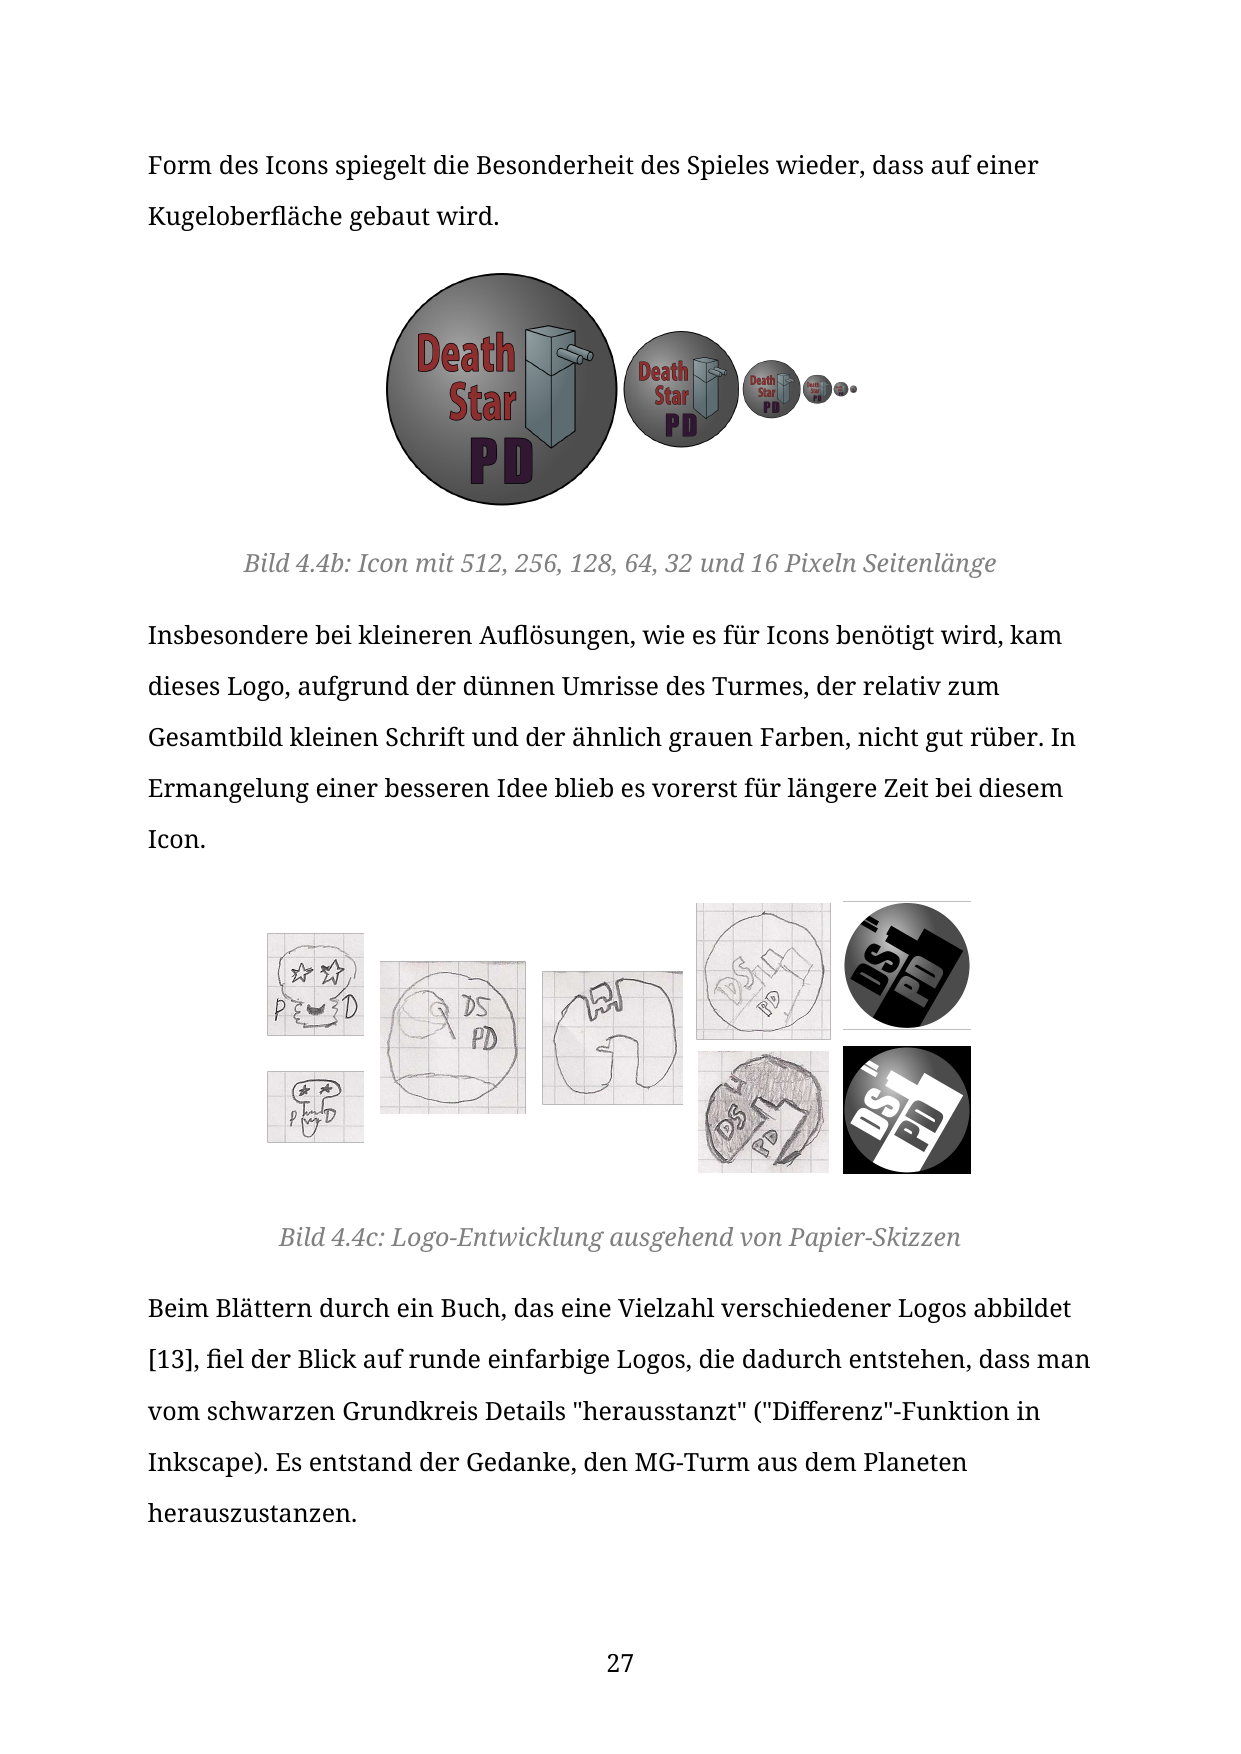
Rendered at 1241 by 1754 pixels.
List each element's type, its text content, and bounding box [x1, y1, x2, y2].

picture [383, 270, 857, 508]
picture [259, 893, 981, 1182]
text Beim Blättern durch ein Buch, das eine Vielzahl verschiedener Logos abbildet [13], fiel der Blick auf runde einfarbige Logos, die dadurch entstehen, dass man vom schwarzen Grundkreis Details "herausstanzt" ("Differenz"-Funktion in Inkscape). Es entstand der Gedanke, den MG-Turm aus dem Planeten herauszustanzen. [148, 1291, 1093, 1529]
text Bild 4.4c: Logo-Entwicklung ausgehend von Papier-Skizzen [148, 1219, 1093, 1253]
text Bild 4.4b: Icon mit 512, 256, 128, 64, 32 und 16 Pixeln Seitenlänge [148, 546, 1093, 580]
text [148, 148, 1093, 233]
text Insbesondere bei kleineren Auflösungen, wie es für Icons benötigt wird, kam dieses Logo, aufgrund der dünnen Umrisse des Turmes, der relativ zum Gesamtbild kleinen Schrift und der ähnlich grauen Farben, nicht gut rüber. In Ermangelung einer besseren Idee blieb es vorerst für längere Zeit bei diesem Icon. [148, 617, 1093, 856]
